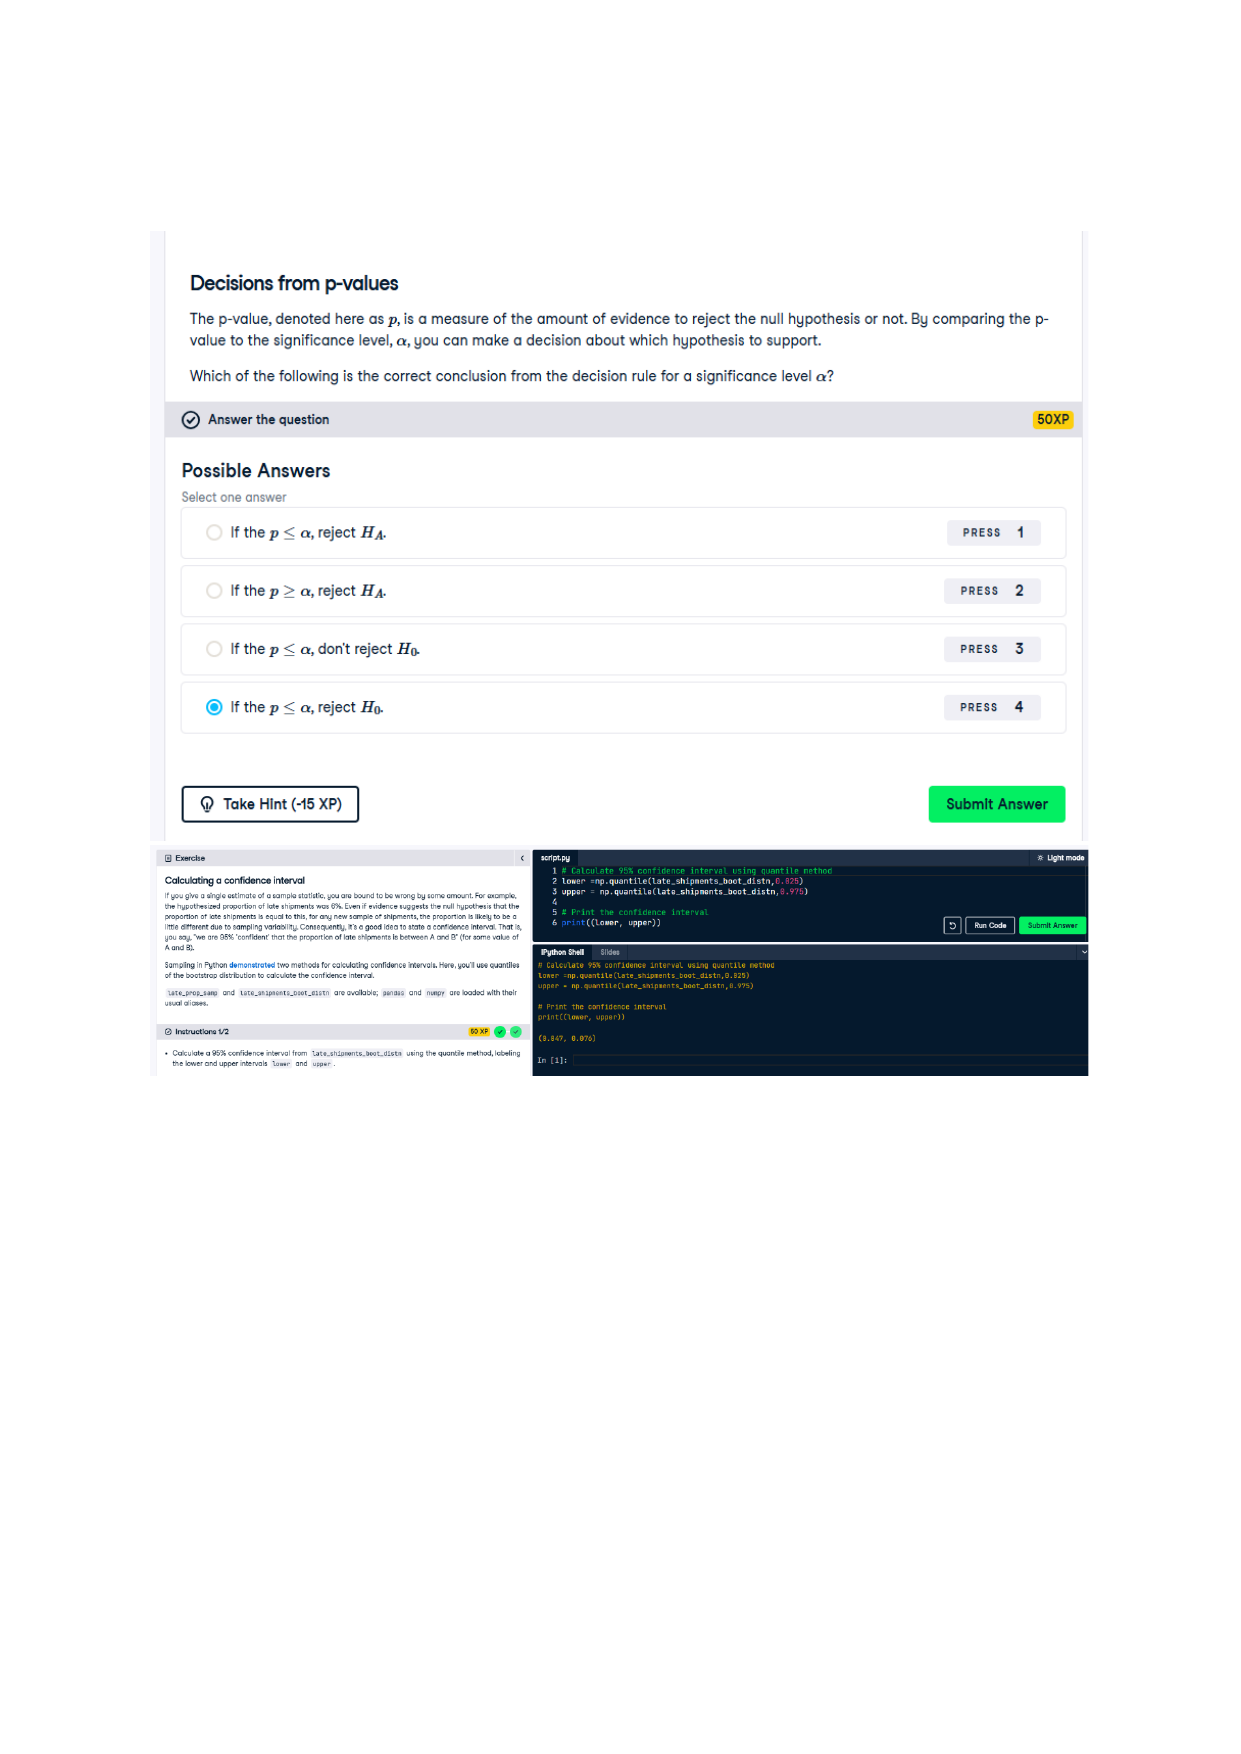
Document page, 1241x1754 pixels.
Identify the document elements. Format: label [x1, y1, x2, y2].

picture [150, 231, 1089, 841]
picture [150, 845, 1089, 1076]
